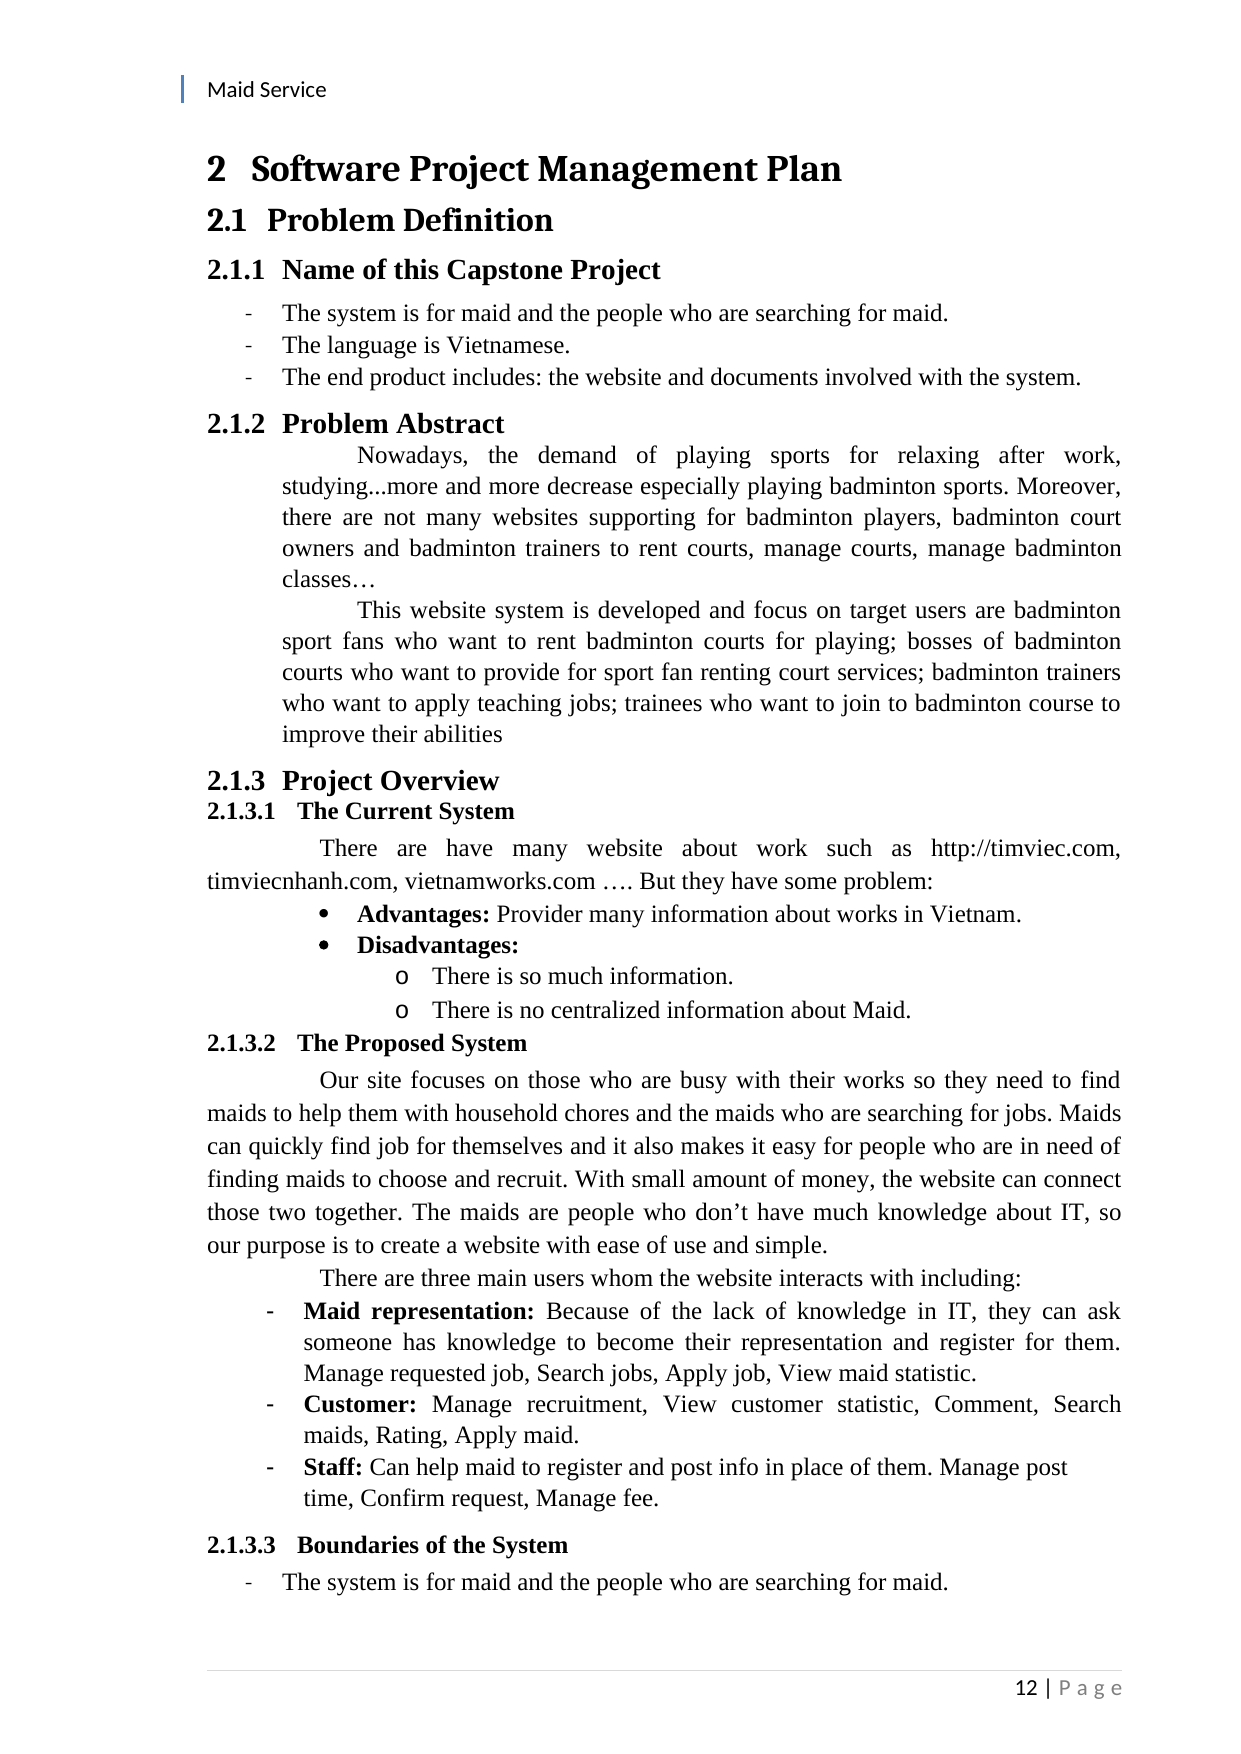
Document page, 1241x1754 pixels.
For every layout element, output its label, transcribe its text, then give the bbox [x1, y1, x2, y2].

list There is so much information. [394, 961, 1122, 992]
list This website system is developed and focus on target users are badminton sport fans who want to rent badminton courts for playing; bosses of badminton courts who want to provide for sport fan renting court services; badminton trainers who want to apply teaching jobs; trainees who want to join to badminton course to improve their abilities [282, 595, 1122, 748]
text Our site focuses on those who are busy with their works so they need to find maids to help them with household chores and the maids who are searching for jobs. Maids can quickly find job for themselves and it also makes it easy for people who are in need of finding maids to choose and recruit. With small amount of money, the website can connect those two together. The maids are people who don’t have much knowledge about IT, so our purpose is to create a website with ease of use and simple. [207, 1065, 1122, 1259]
subtitle The Current System [207, 796, 1122, 825]
subtitle Problem Definition [207, 201, 1122, 239]
list The end product includes: the website and documents involved with the system. [244, 362, 1122, 391]
text There are have many website about work such as http://timviec.com, timviecnhanh.com, vietnamworks.com …. But they have some problem: [207, 833, 1122, 895]
text There are three main users whom the website interacts with including: [207, 1263, 1122, 1292]
subtitle The Proposed System [207, 1028, 1122, 1057]
list There is no centralized information about Maid. [394, 995, 1122, 1026]
list Disadvantages: [319, 930, 1122, 959]
list Maid representation: Because of the lack of knowledge in IT, they can ask someone has knowledge to become their representation and register for them. Manage requested job, Search jobs, Apply job, View maid statistic. [266, 1296, 1122, 1387]
subtitle Boundaries of the System [207, 1530, 1122, 1559]
list The language is Vietnamese. [244, 330, 1122, 359]
list The system is for maid and the people who are searching for maid. [244, 1567, 1122, 1597]
list Nowadays, the demand of playing sports for relaxing after work, studying...more and more decrease especially playing badminton sports. Moreover, there are not many websites supporting for badminton players, badminton court owners and badminton trainers to rent courts, manage courts, manage badminton classes… [282, 440, 1122, 593]
list Advantages: Provider many information about works in Vietnam. [319, 899, 1122, 928]
subtitle Problem Abstract [207, 406, 1122, 440]
subtitle Software Project Management Plan [207, 148, 1122, 191]
list Staff: Can help maid to register and post info in place of them. Manage post time, Confirm request, Manage fee. [266, 1452, 1122, 1511]
subtitle Name of this Capstone Project [207, 252, 1122, 286]
list The system is for maid and the people who are searching for maid. [244, 298, 1122, 328]
subtitle Project Overview [207, 763, 1122, 796]
list Customer: Manage recruitment, View customer statistic, Comment, Search maids, Rating, Apply maid. [266, 1389, 1122, 1449]
